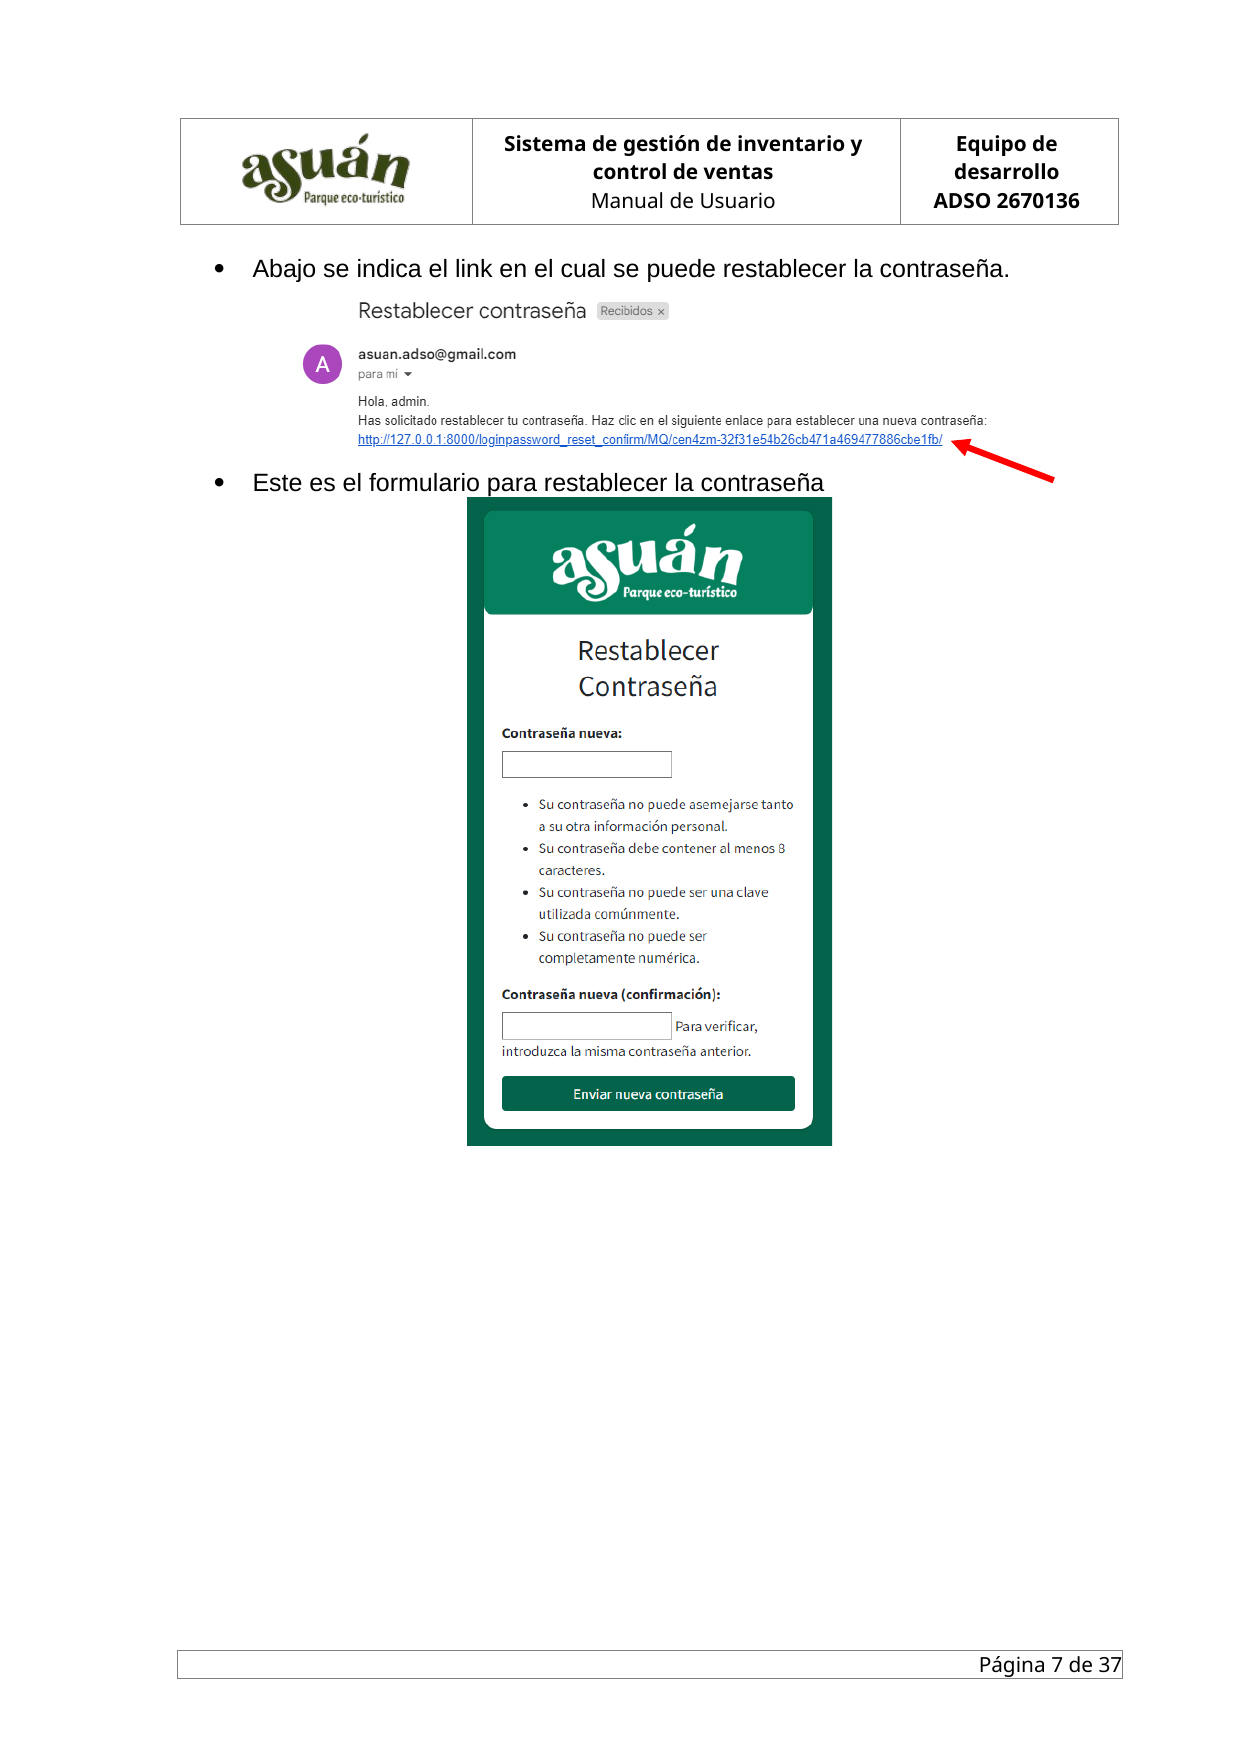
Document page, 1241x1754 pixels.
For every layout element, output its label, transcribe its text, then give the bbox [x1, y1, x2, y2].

picture [239, 131, 413, 213]
picture [467, 497, 833, 1146]
list Abajo se indica el link en el cual se puede restablecer la contraseña. [215, 253, 1122, 282]
picture [292, 282, 1007, 469]
list Este es el formulario para restablecer la contraseña [215, 468, 1122, 497]
